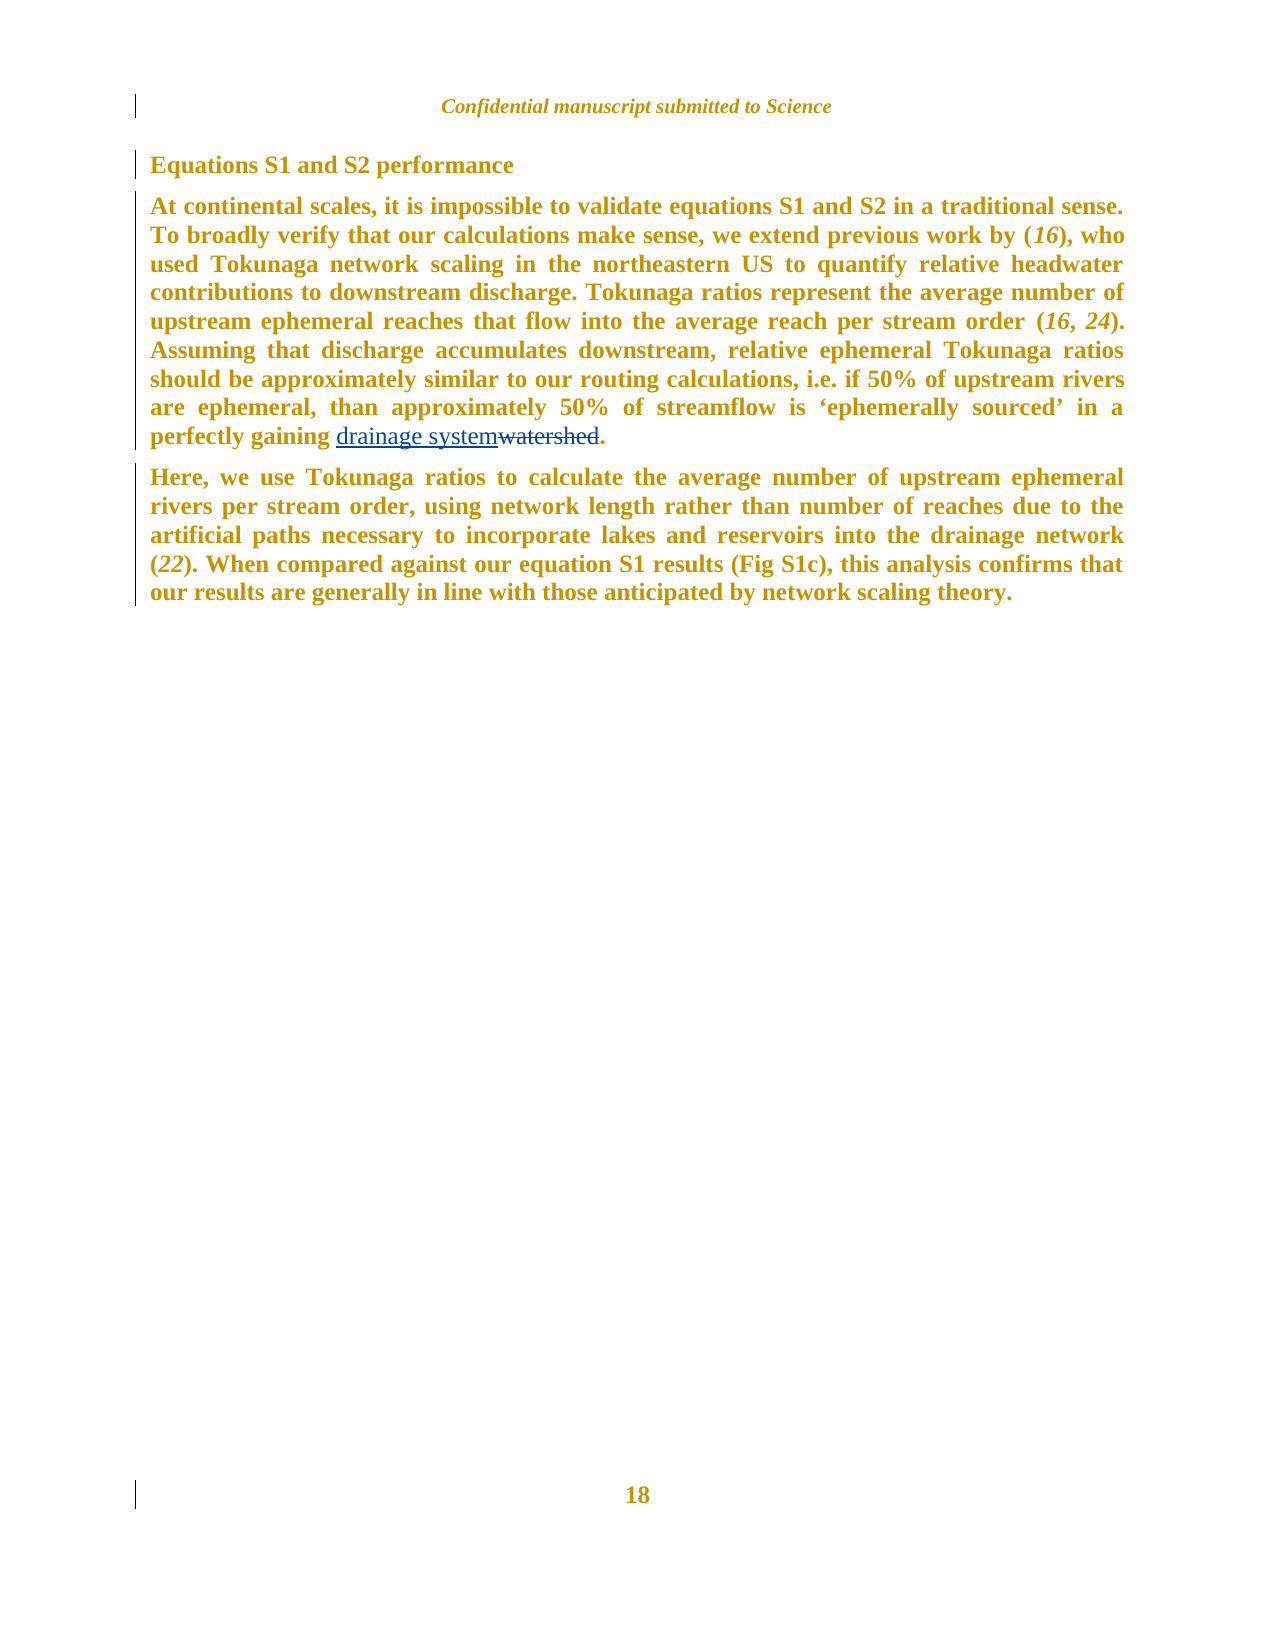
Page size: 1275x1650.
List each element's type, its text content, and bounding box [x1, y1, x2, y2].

text At continental scales, it is impossible to validate equations S1 and S2 in a traditional sense. To broadly verify that our calculations make sense, we extend previous work by (16), who used Tokunaga network scaling in the northeastern US to quantify relative headwater contributions to downstream discharge. Tokunaga ratios represent the average number of upstream ephemeral reaches that flow into the average reach per stream order (16, 24). Assuming that discharge accumulates downstream, relative ephemeral Tokunaga ratios should be approximately similar to our routing calculations, i.e. if 50% of upstream rivers are ephemeral, than approximately 50% of streamflow is ‘ephemerally sourced’ in a perfectly gaining . [150, 191, 1125, 450]
subtitle Equations S1 and S2 performance [150, 150, 1125, 179]
text Here, we use Tokunaga ratios to calculate the average number of upstream ephemeral rivers per stream order, using network length rather than number of reaches due to the artificial paths necessary to incorporate lakes and reservoirs into the drainage network (22). When compared against our equation S1 results (Fig S1c), this analysis confirms that our results are generally in line with those anticipated by network scaling theory. [150, 462, 1125, 606]
